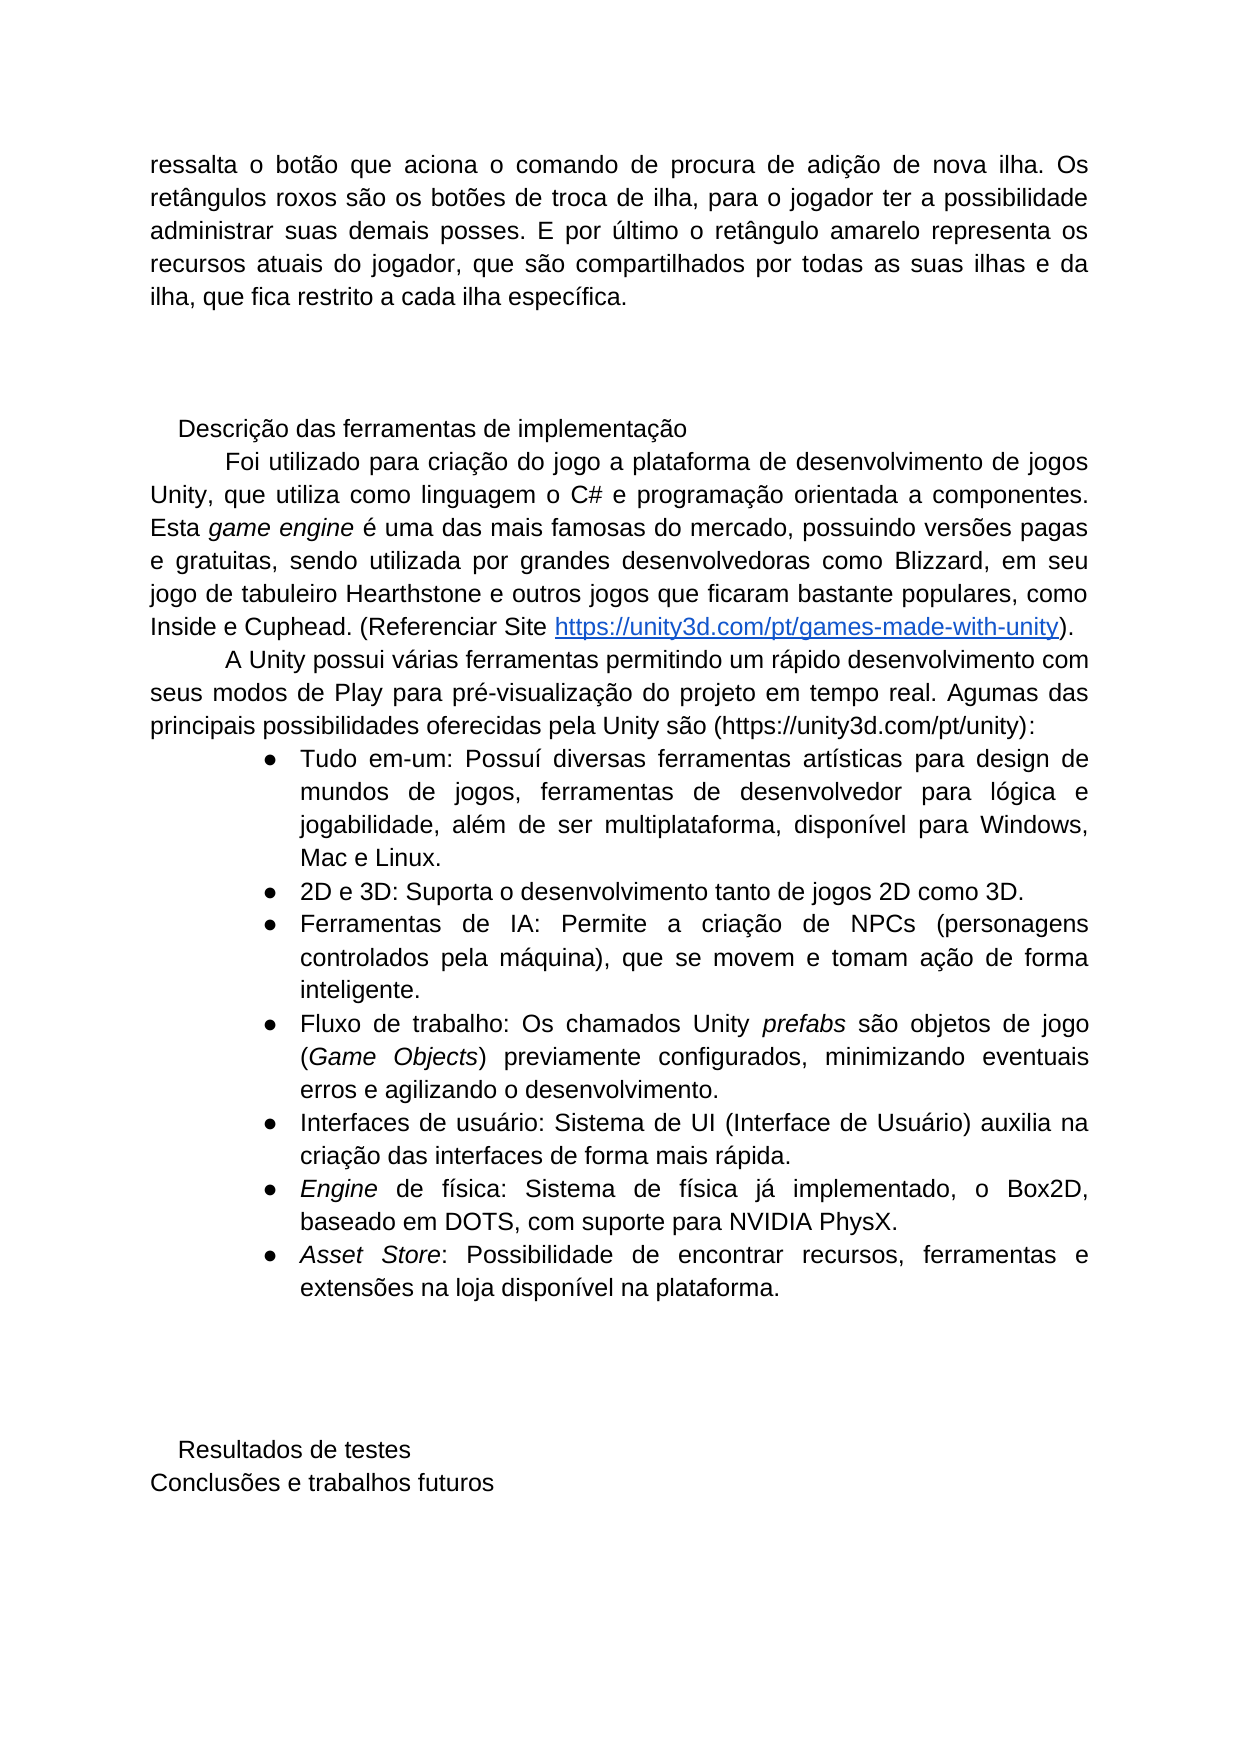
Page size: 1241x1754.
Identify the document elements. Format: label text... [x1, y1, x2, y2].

list 2D e 3D: Suporta o desenvolvimento tanto de jogos 2D como 3D. [262, 876, 1090, 905]
text Descrição das ferramentas de implementação [150, 414, 1090, 443]
list Fluxo de trabalho: Os chamados Unity prefabs são objetos de jogo (Game Objects) previamente configurados, minimizando eventuais erros e agilizando o desenvolvimento. [262, 1008, 1090, 1103]
text Foi utilizado para criação do jogo a plataforma de desenvolvimento de jogos Unity, que utiliza como linguagem o C# e programação orientada a componentes. Esta game engine é uma das mais famosas do mercado, possuindo versões pagas e gratuitas, sendo utilizada por grandes desenvolvedoras como Blizzard, em seu jogo de tabuleiro Hearthstone e outros jogos que ficaram bastante populares, como Inside e Cuphead. (Referenciar Site https://unity3d.com/pt/games-made-with-unity). [150, 447, 1090, 641]
list Ferramentas de IA: Permite a criação de NPCs (personagens controlados pela máquina), que se movem e tomam ação de forma inteligente. [262, 909, 1090, 1004]
text Resultados de testes [150, 1435, 1090, 1464]
text A Unity possui várias ferramentas permitindo um rápido desenvolvimento com seus modos de Play para pré-visualização do projeto em tempo real. Agumas das principais possibilidades oferecidas pela Unity são (https://unity3d.com/pt/unity): [150, 645, 1090, 740]
list Interfaces de usuário: Sistema de UI (Interface de Usuário) auxilia na criação das interfaces de forma mais rápida. [262, 1108, 1090, 1169]
list Tudo em-um: Possuí diversas ferramentas artísticas para design de mundos de jogos, ferramentas de desenvolvedor para lógica e jogabilidade, além de ser multiplataforma, disponível para Windows, Mac e Linux. [262, 744, 1090, 872]
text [150, 150, 1090, 311]
list Engine de física: Sistema de física já implementado, o Box2D, baseado em DOTS, com suporte para NVIDIA PhysX. [262, 1174, 1090, 1235]
text Conclusões e trabalhos futuros [150, 1468, 1090, 1497]
list Asset Store: Possibilidade de encontrar recursos, ferramentas e extensões na loja disponível na plataforma. [262, 1240, 1090, 1301]
